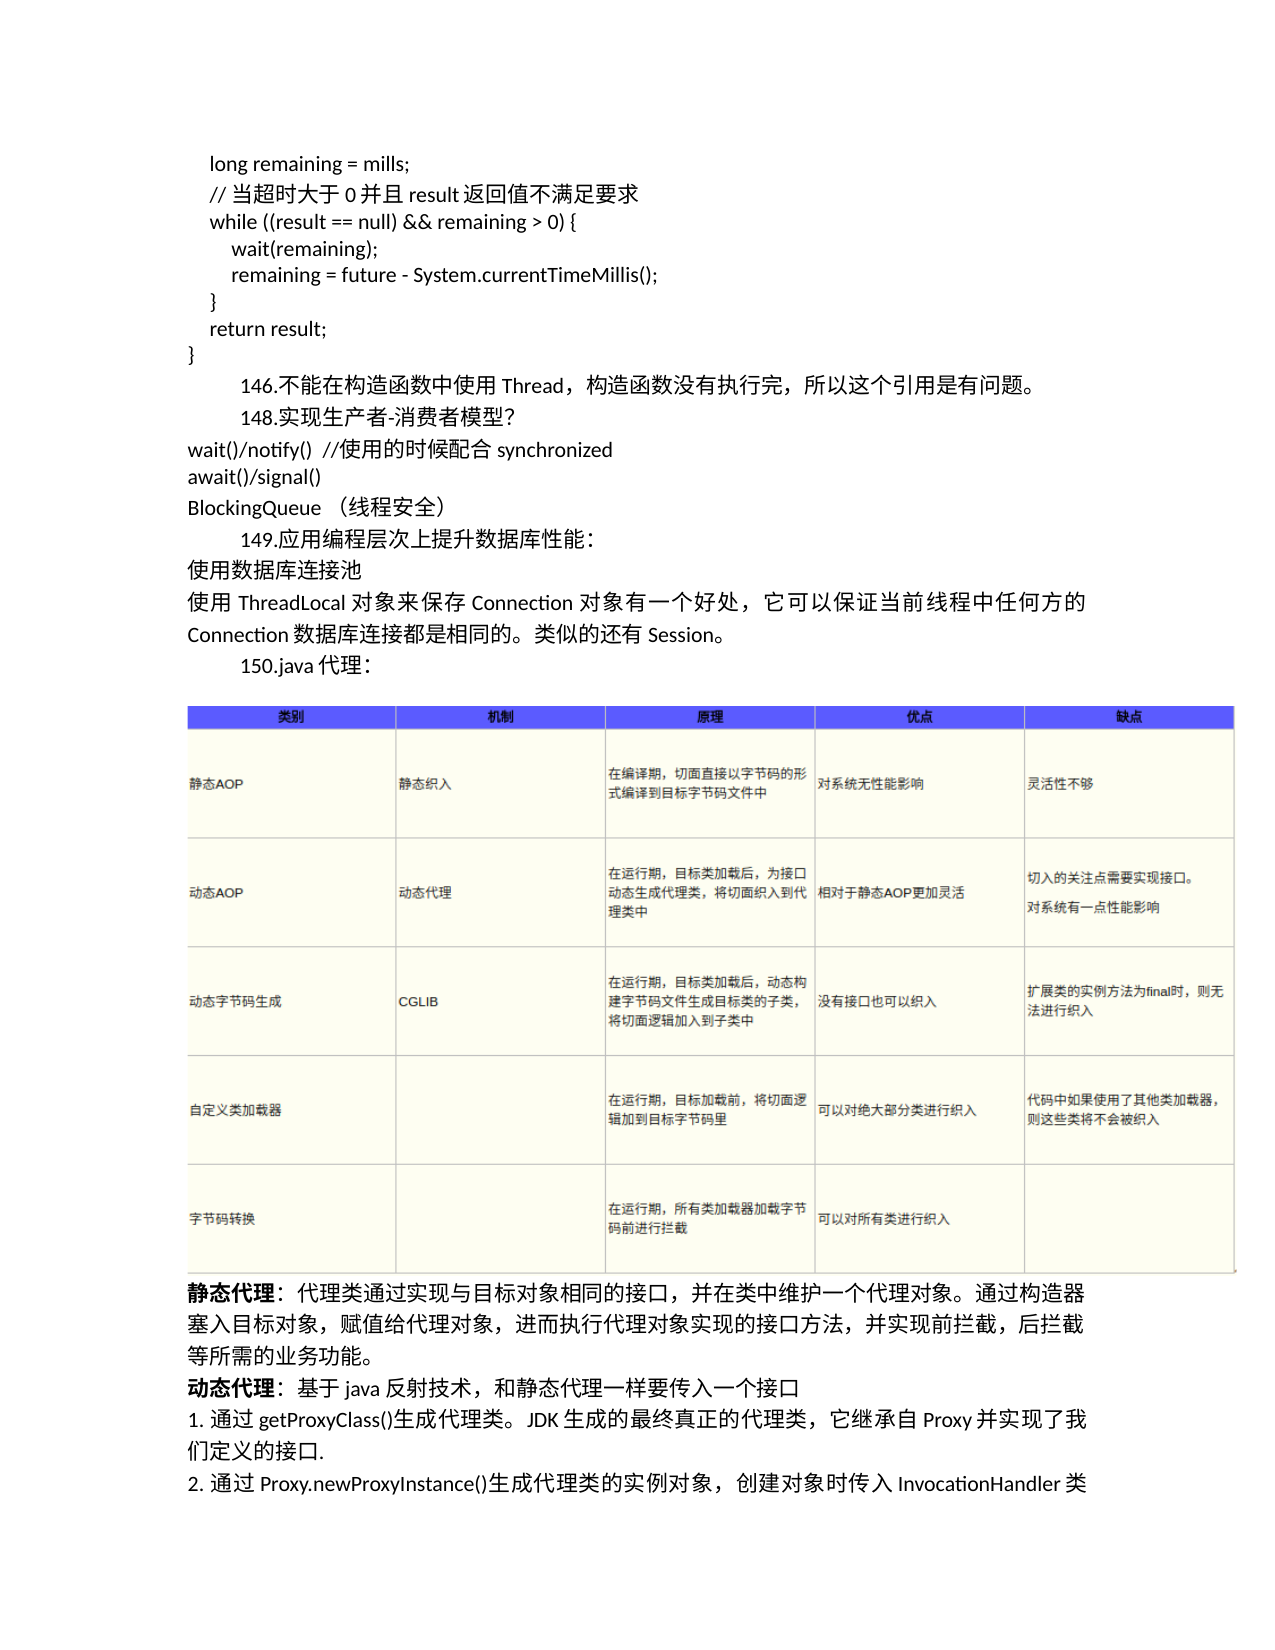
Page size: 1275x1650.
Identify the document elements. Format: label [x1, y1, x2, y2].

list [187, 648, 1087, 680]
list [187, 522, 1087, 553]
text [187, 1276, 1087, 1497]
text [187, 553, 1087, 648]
picture [187, 706, 1237, 1276]
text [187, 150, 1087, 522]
